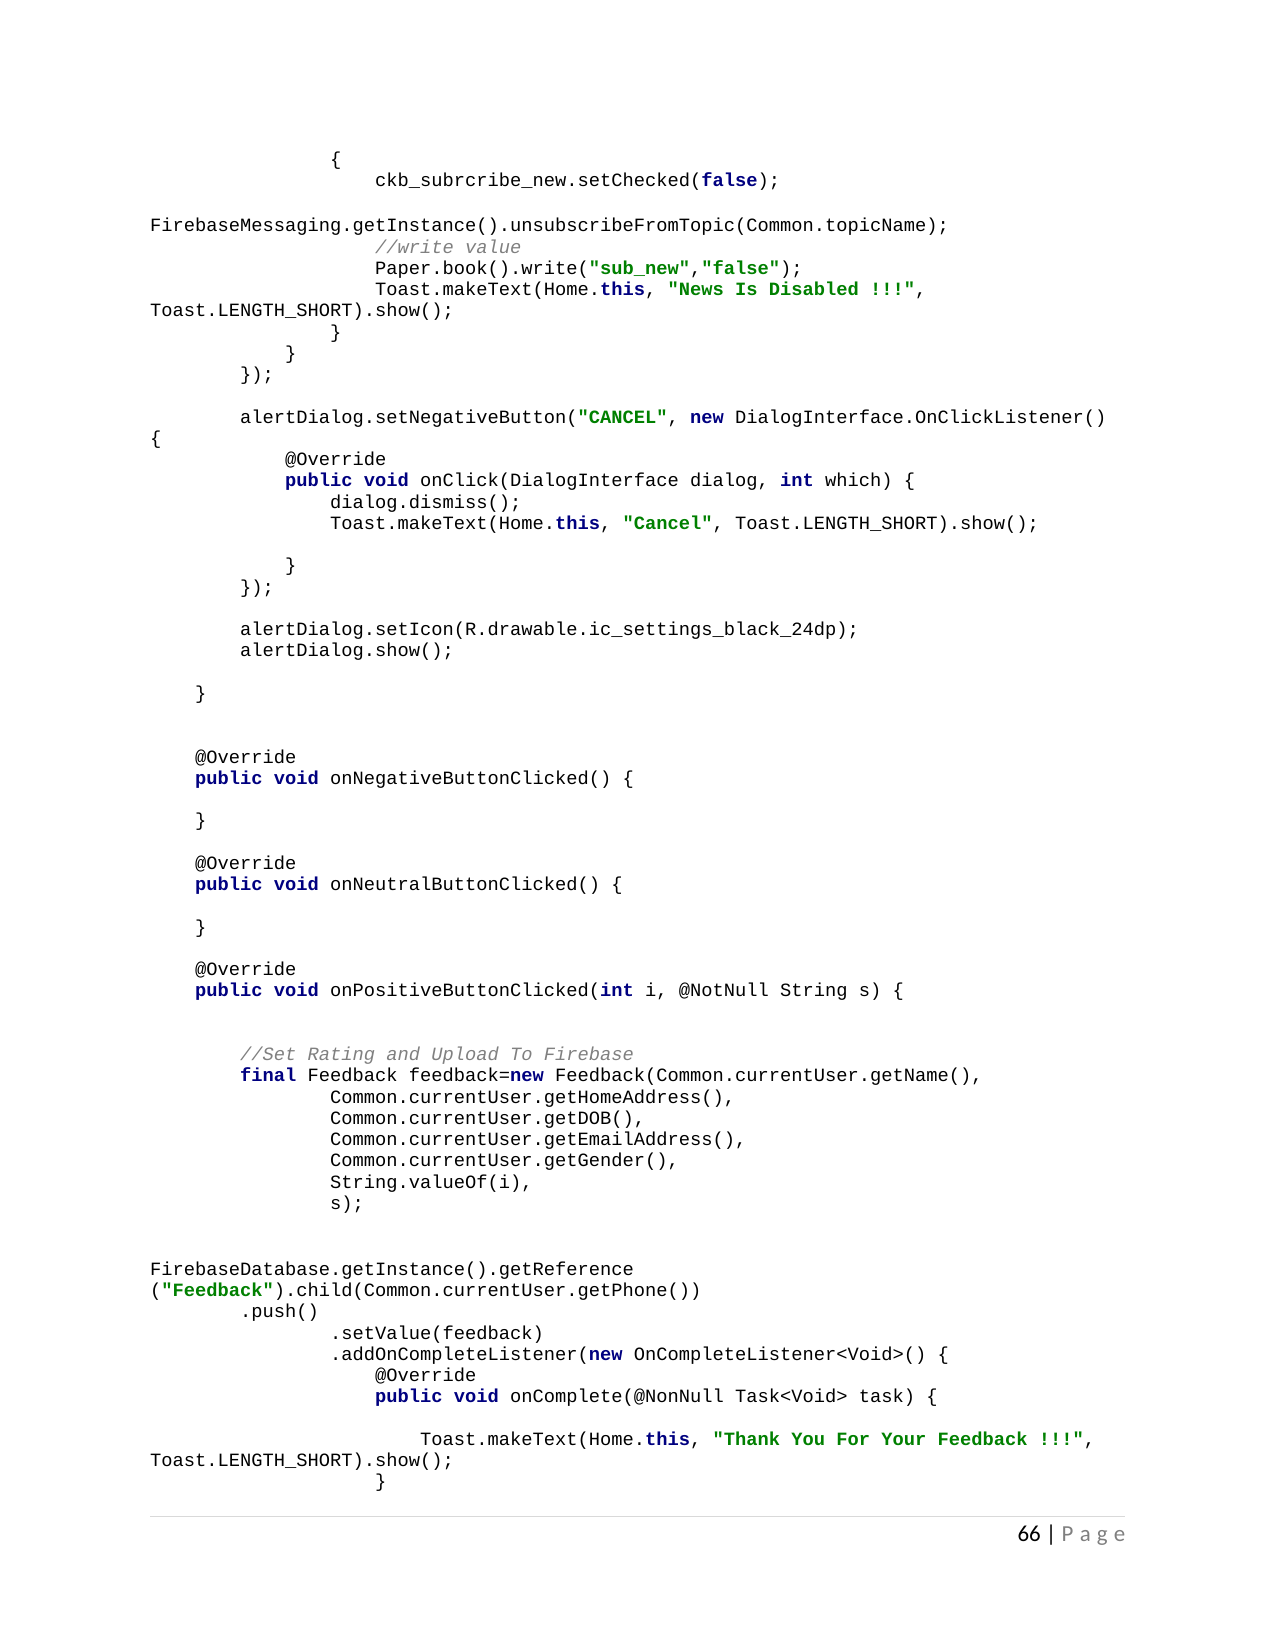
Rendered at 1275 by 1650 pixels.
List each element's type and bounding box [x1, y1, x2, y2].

text [150, 150, 1125, 1493]
